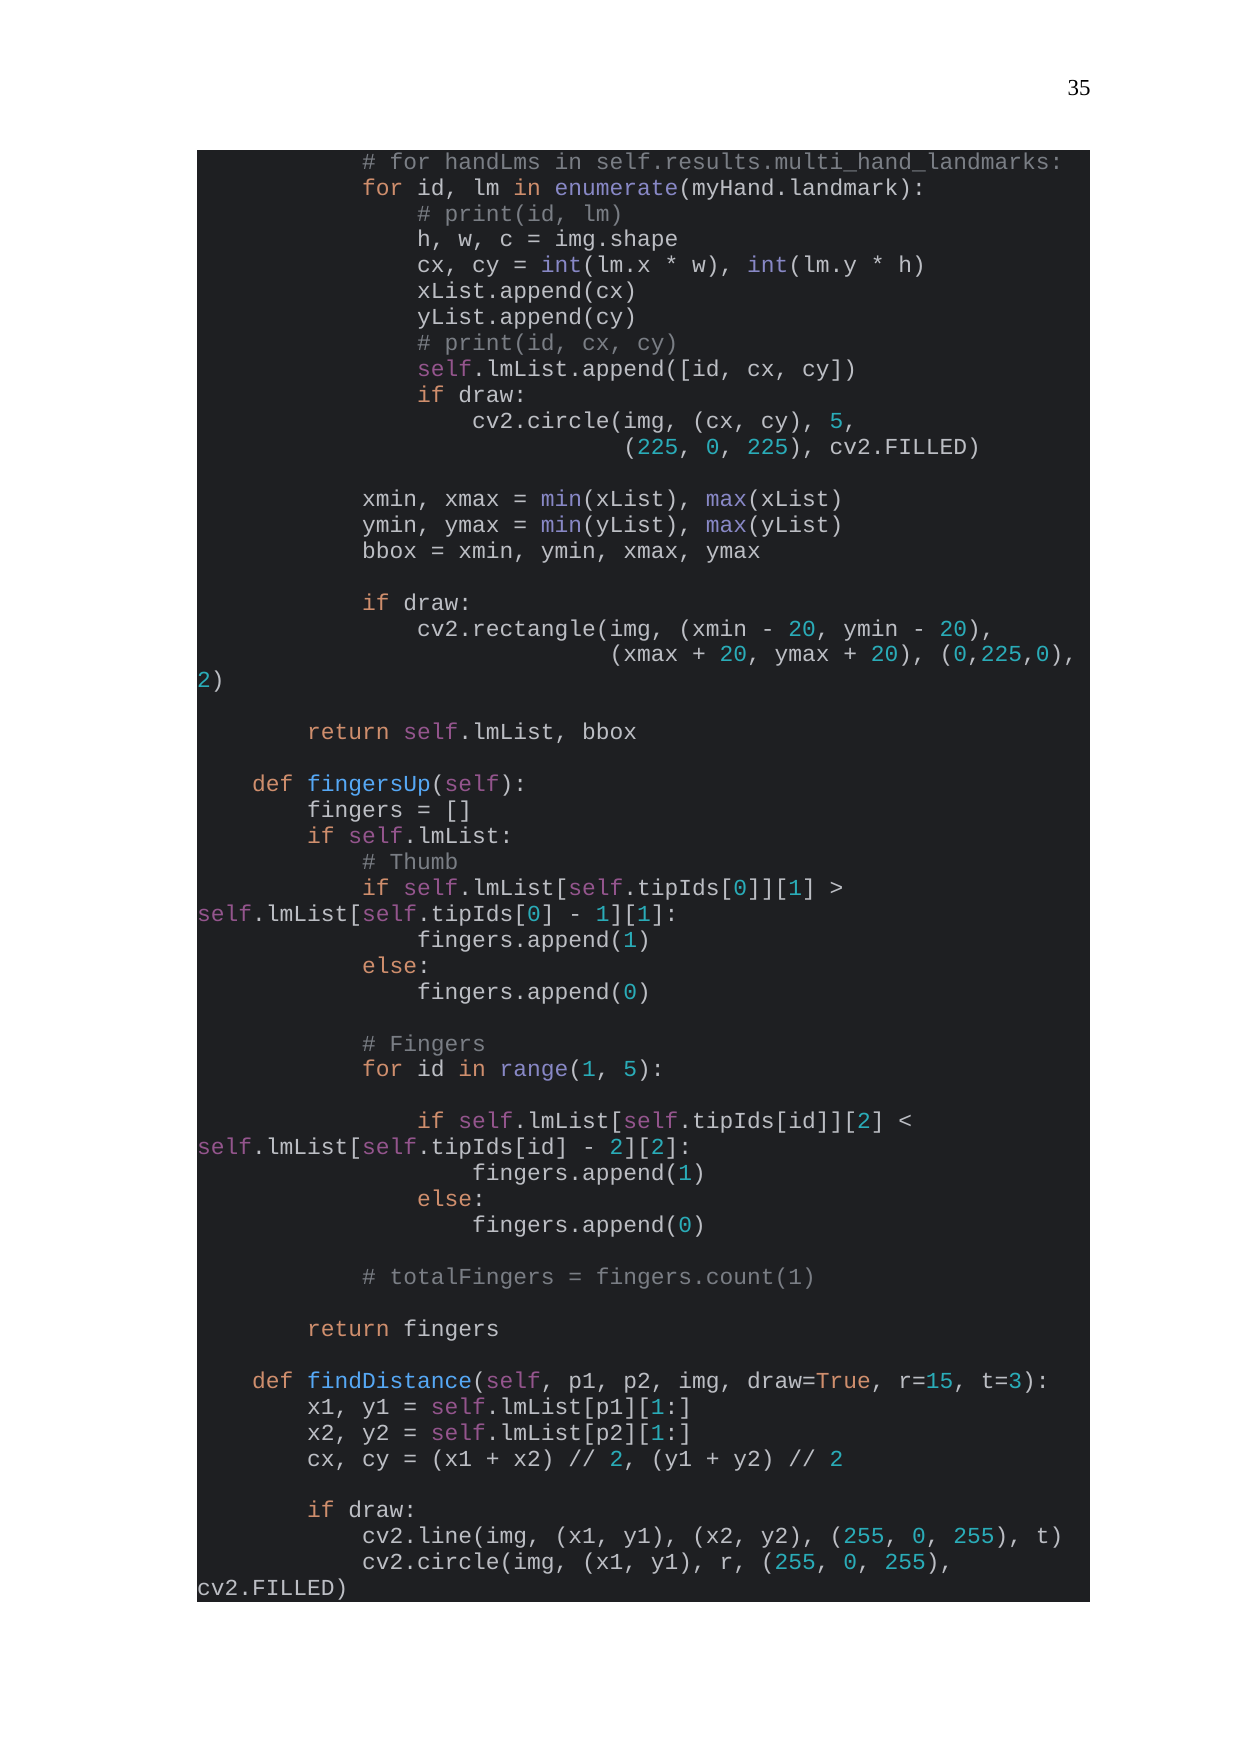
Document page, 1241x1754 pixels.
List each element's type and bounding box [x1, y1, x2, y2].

text [197, 150, 1090, 1602]
